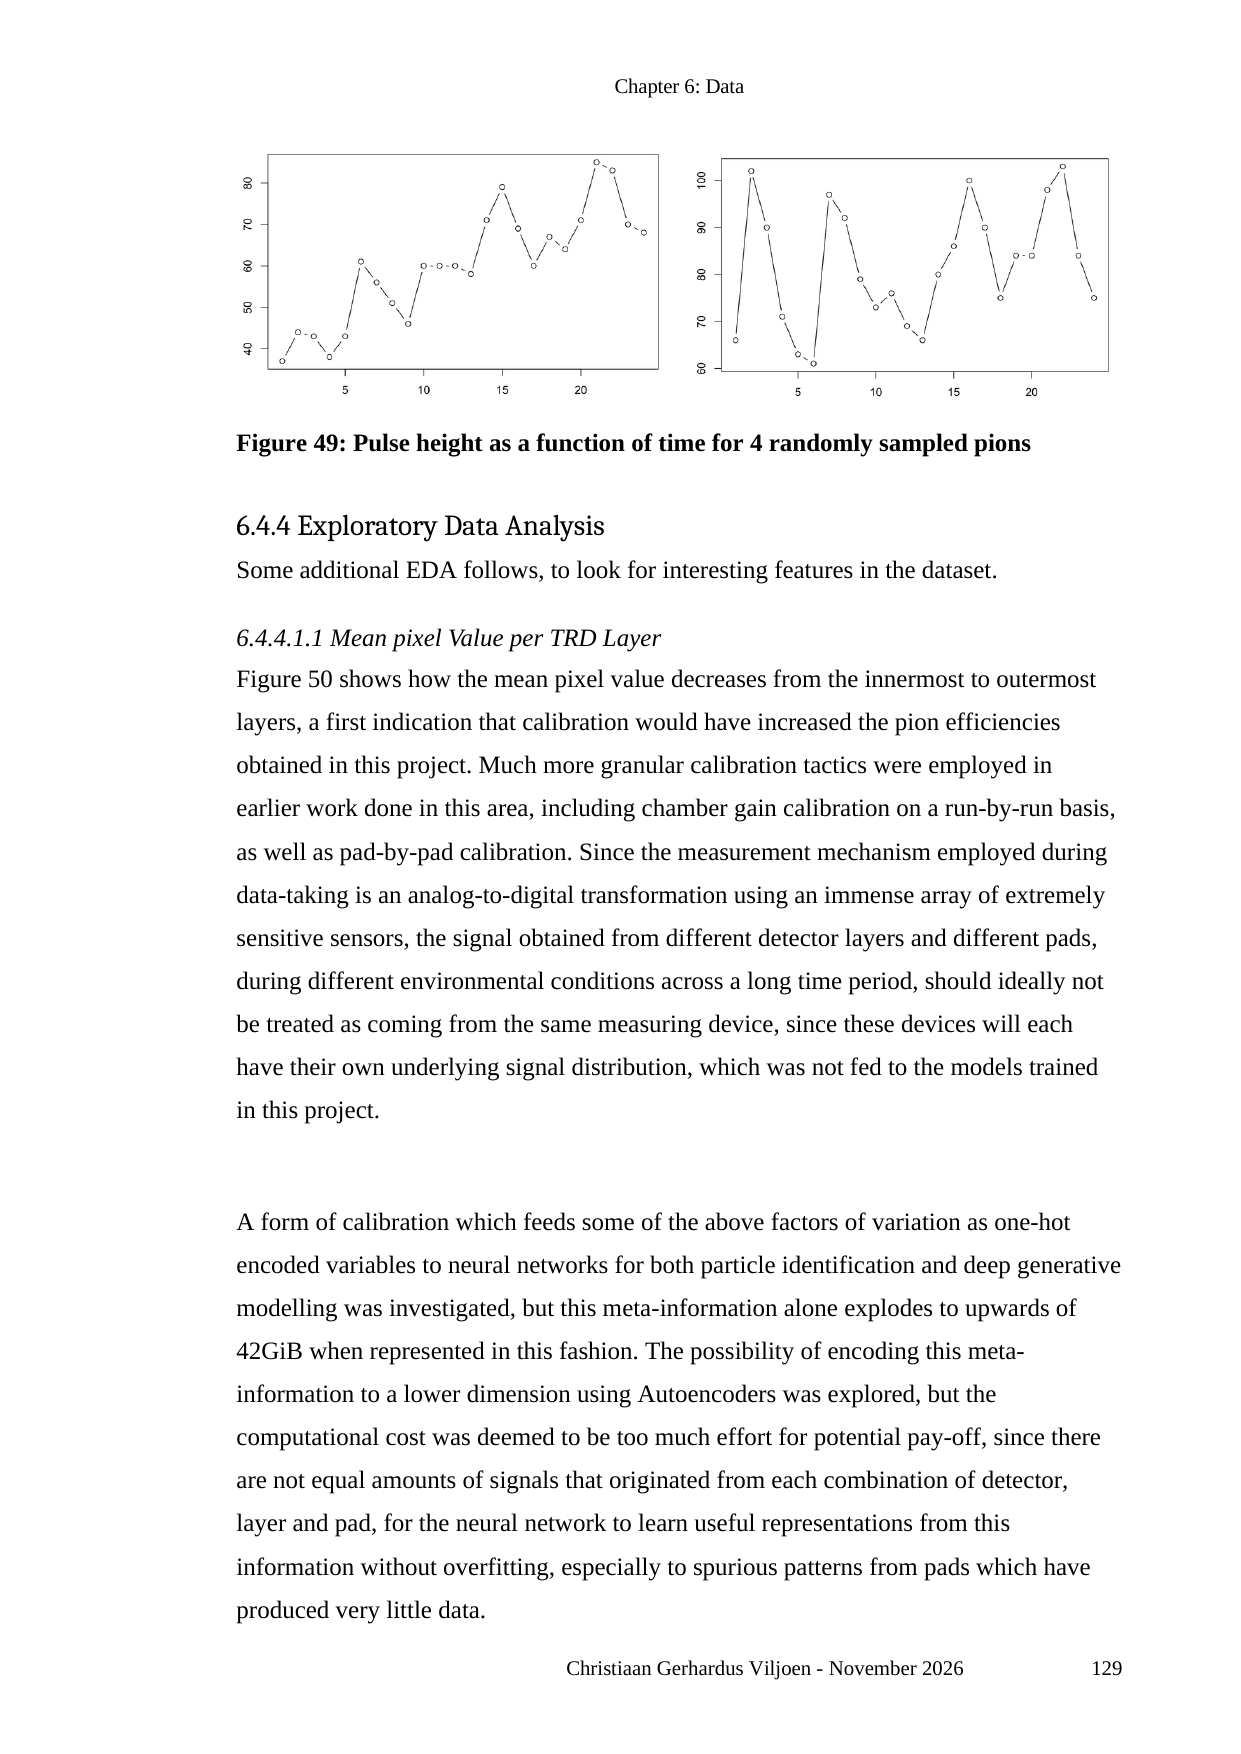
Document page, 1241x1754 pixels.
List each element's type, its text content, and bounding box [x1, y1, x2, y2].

text A form of calibration which feeds some of the above factors of variation as one-hot encoded variables to neural networks for both particle identification and deep generative modelling was investigated, but this meta-information alone explodes to upwards of 42GiB when represented in this fashion. The possibility of encoding this meta-information to a lower dimension using Autoencoders was explored, but the computational cost was deemed to be too much effort for potential pay-off, since there are not equal amounts of signals that originated from each combination of detector, layer and pad, for the neural network to learn useful representations from this information without overfitting, especially to spurious patterns from pads which have produced very little data. [236, 1207, 1122, 1623]
picture [236, 135, 1116, 402]
subtitle Exploratory Data Analysis [236, 509, 1122, 542]
subtitle Mean pixel Value per TRD Layer [236, 623, 1122, 652]
text Some additional EDA follows, to look for interesting features in the dataset. [236, 555, 1122, 583]
text Figure 50 shows how the mean pixel value decreases from the innermost to outermost layers, a first indication that calibration would have increased the pion efficiencies obtained in this project. Much more granular calibration tactics were employed in earlier work done in this area, including chamber gain calibration on a run-by-run basis, as well as pad-by-pad calibration. Since the measurement mechanism employed during data-taking is an analog-to-digital transformation using an immense array of extremely sensitive sensors, the signal obtained from different detector layers and different pads, during different environmental conditions across a long time period, should ideally not be treated as coming from the same measuring device, since these devices will each have their own underlying signal distribution, which was not fed to the models trained in this project. [236, 664, 1122, 1124]
text Figure 49: Pulse height as a function of time for 4 randomly sampled pions [236, 428, 1122, 457]
